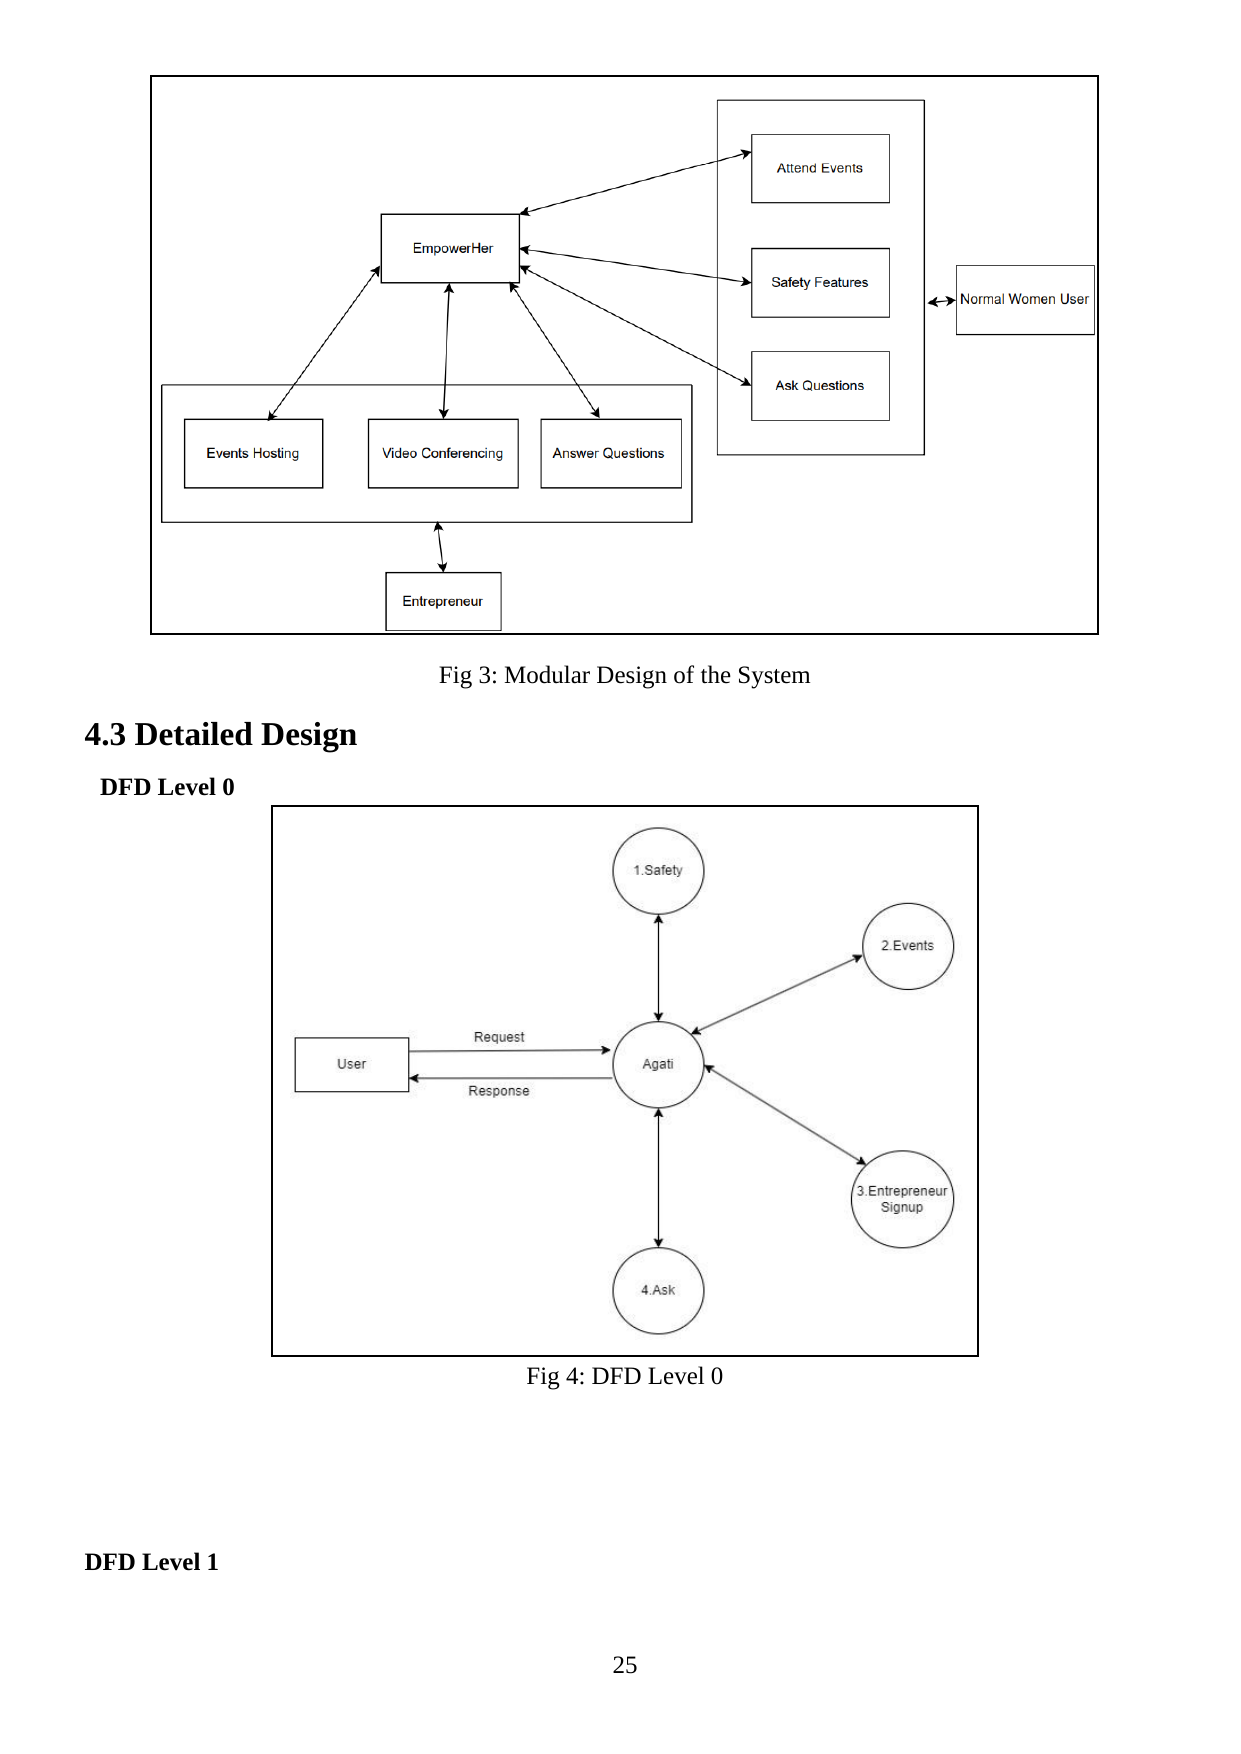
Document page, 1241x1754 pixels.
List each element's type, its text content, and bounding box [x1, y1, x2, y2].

text DFD Level 1 [66, 1547, 1165, 1576]
picture [152, 77, 1097, 633]
text Fig 3: Modular Design of the System [84, 661, 1165, 689]
text DFD Level 0 [75, 772, 1165, 801]
picture [273, 807, 977, 1355]
text Fig 4: DFD Level 0 [84, 1361, 1165, 1390]
text 4.3 Detailed Design [84, 714, 1165, 753]
